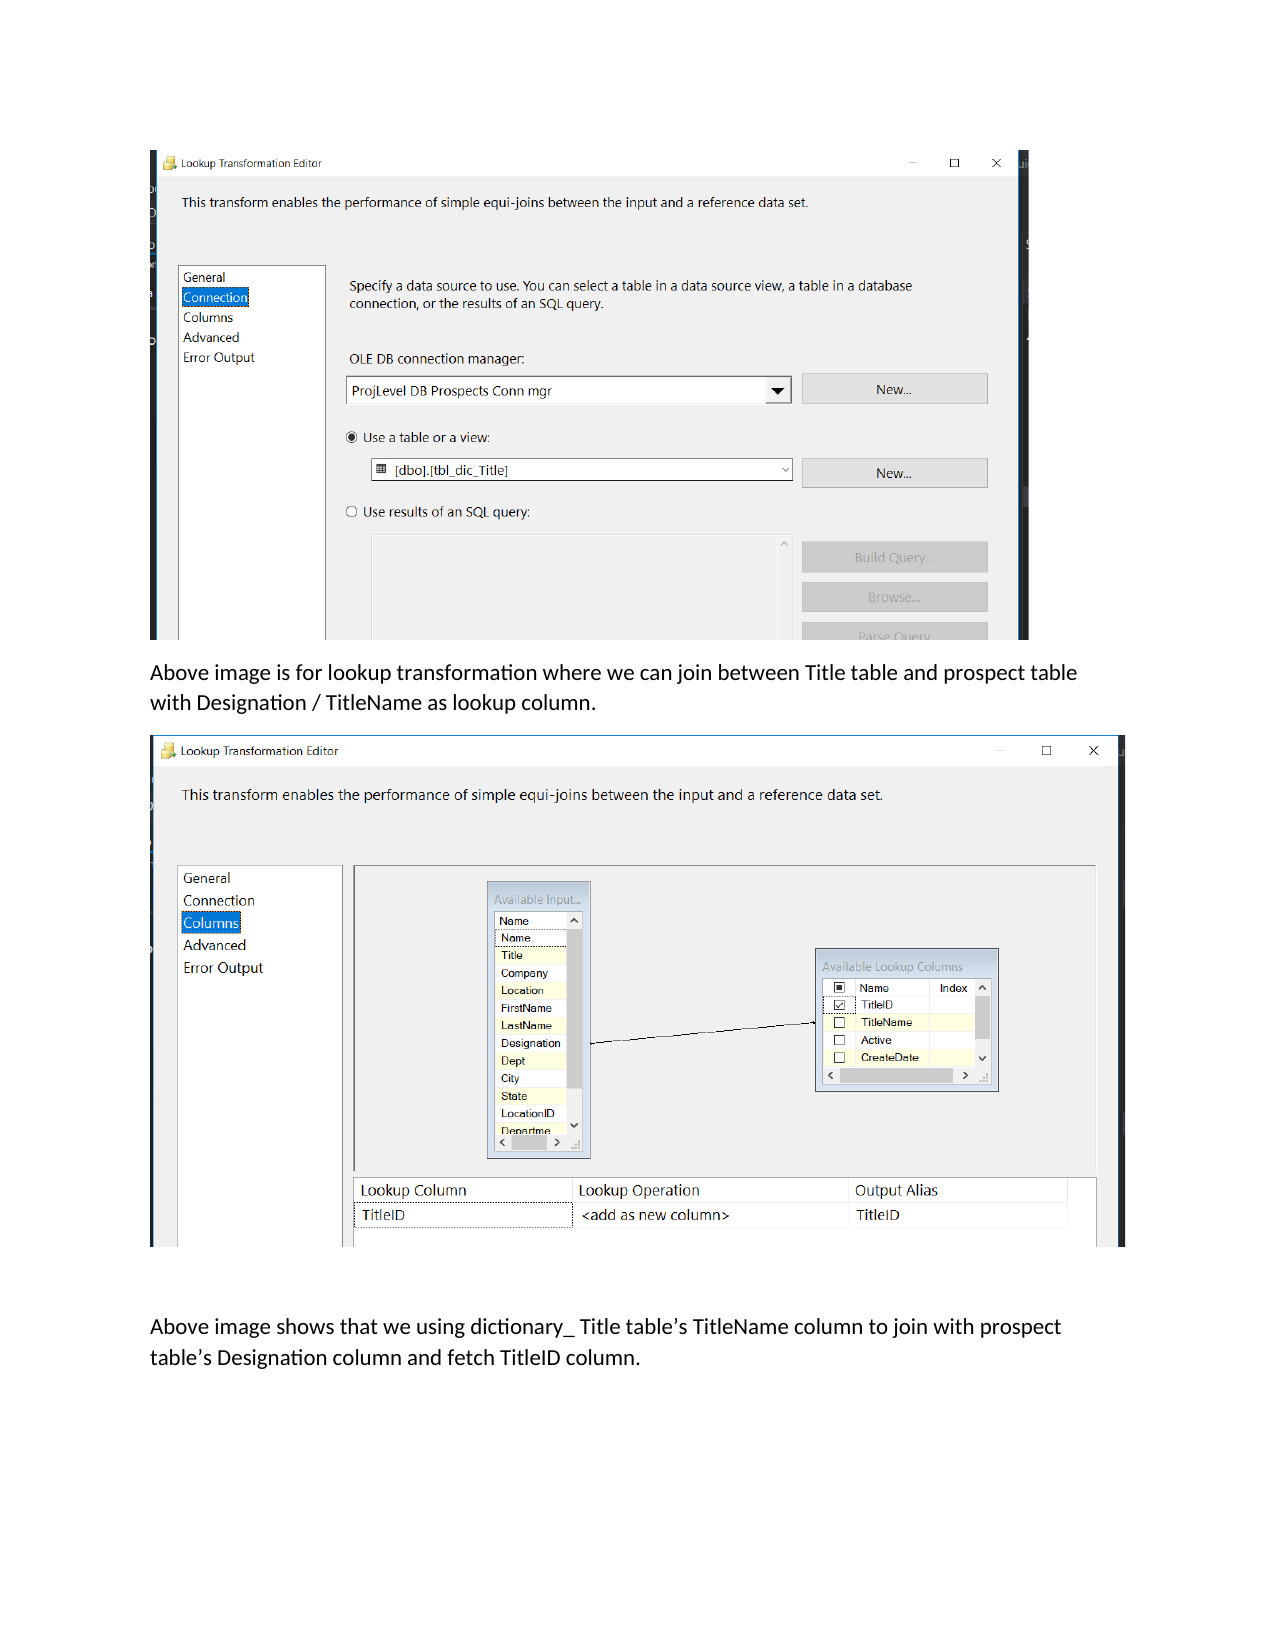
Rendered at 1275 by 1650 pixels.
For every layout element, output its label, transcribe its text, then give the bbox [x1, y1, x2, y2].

picture [150, 150, 1029, 640]
text Above image is for lookup transformation where we can join between Title table and prospect table with Designation / TitleName as lookup column. [150, 658, 1125, 716]
picture [150, 735, 1125, 1247]
text Above image shows that we using dictionary_ Title table’s TitleName column to join with prospect table’s Designation column and fetch TitleID column. [150, 1312, 1125, 1371]
